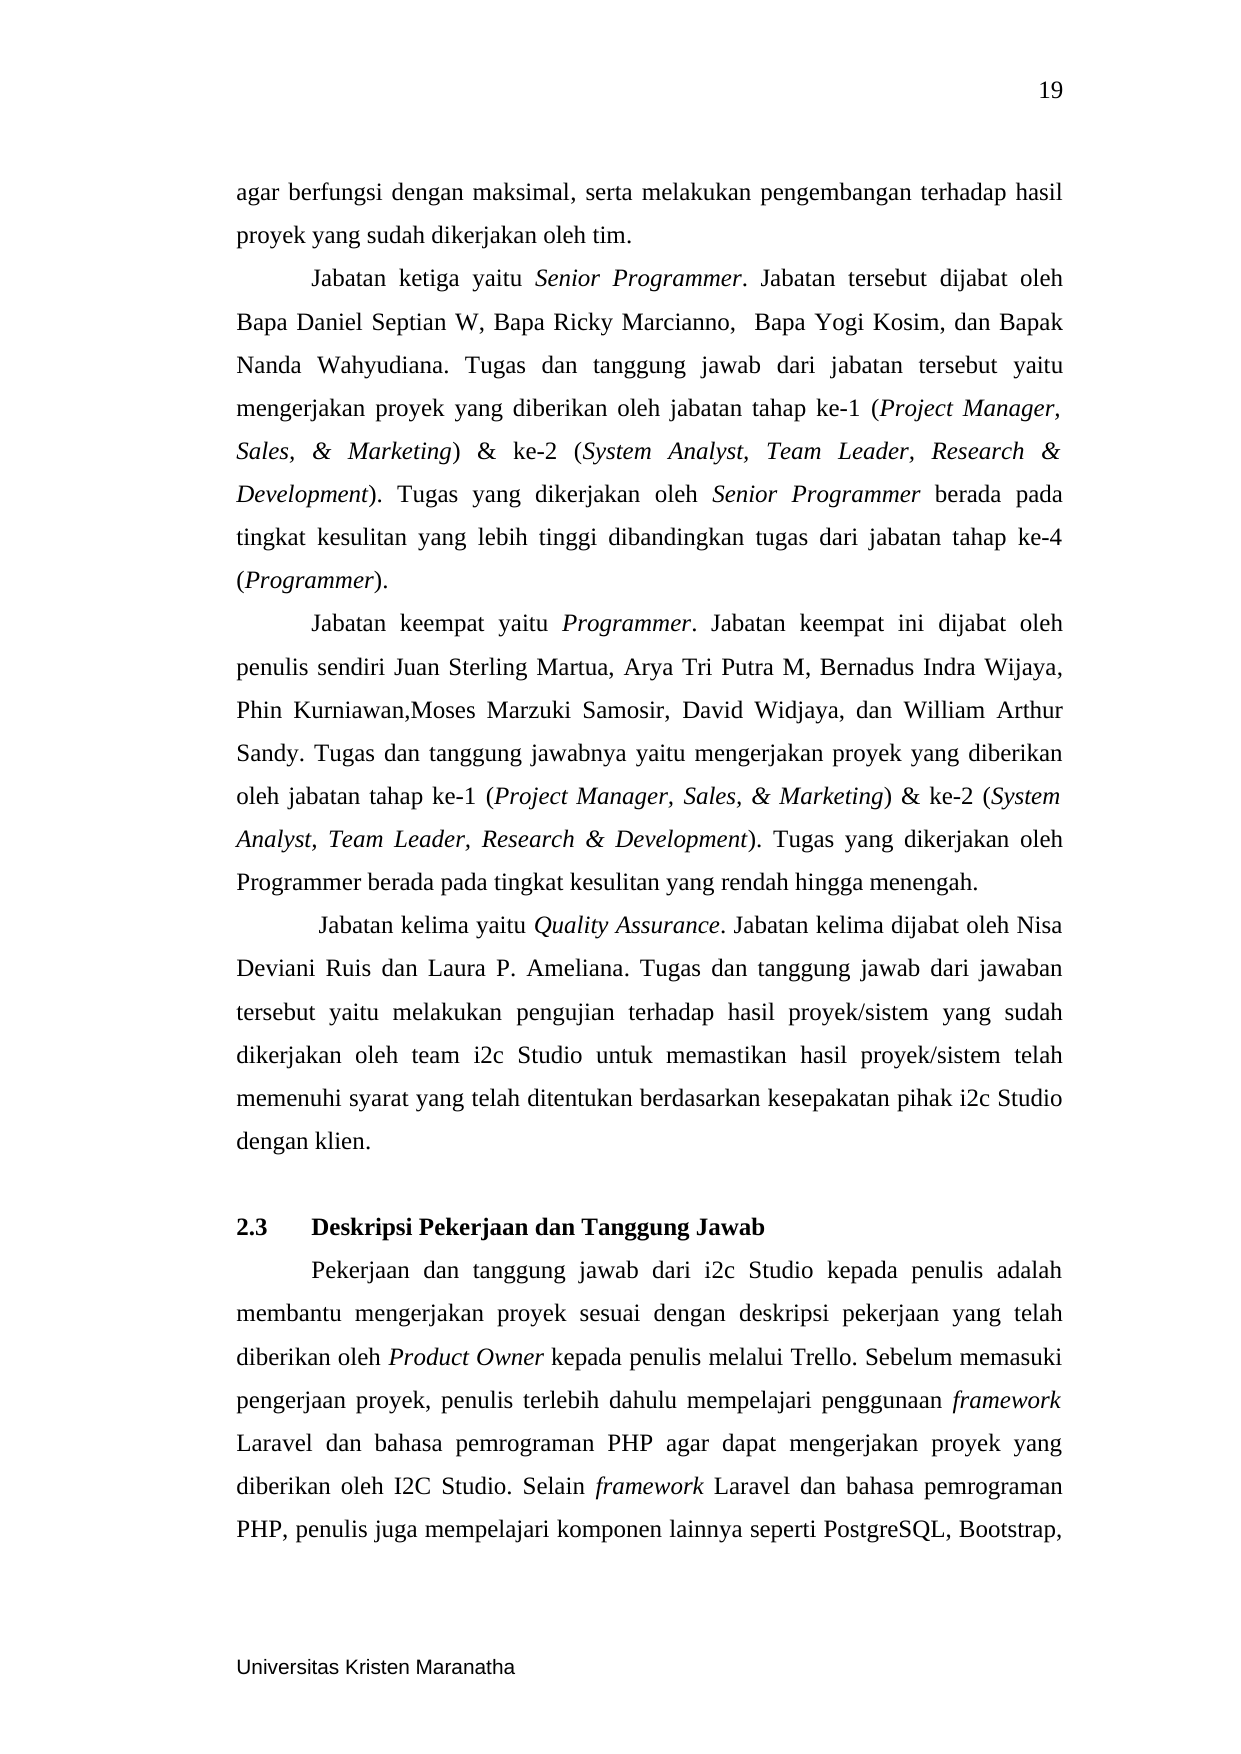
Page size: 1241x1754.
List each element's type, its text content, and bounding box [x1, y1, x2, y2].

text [236, 1255, 1063, 1543]
text Jabatan kelima yaitu Quality Assurance. Jabatan kelima dijabat oleh Nisa Deviani Ruis dan Laura P. Ameliana. Tugas dan tanggung jawab dari jawaban tersebut yaitu melakukan pengujian terhadap hasil proyek/sistem yang sudah dikerjakan oleh team i2c Studio untuk memastikan hasil proyek/sistem telah memenuhi syarat yang telah ditentukan berdasarkan kesepakatan pihak i2c Studio dengan klien. [236, 910, 1063, 1155]
text Jabatan keempat yaitu Programmer. Jabatan keempat ini dijabat oleh penulis sendiri Juan Sterling Martua, Arya Tri Putra M, Bernadus Indra Wijaya, Phin Kurniawan,Moses Marzuki Samosir, David Widjaya, dan William Arthur Sandy. Tugas dan tanggung jawabnya yaitu mengerjakan proyek yang diberikan oleh jabatan tahap ke-1 (Project Manager, Sales, & Marketing) & ke-2 (System Analyst, Team Leader, Research & Development). Tugas yang dikerjakan oleh Programmer berada pada tingkat kesulitan yang rendah hingga menengah. [236, 608, 1063, 896]
text Jabatan ketiga yaitu Senior Programmer. Jabatan tersebut dijabat oleh Bapa Daniel Septian W, Bapa Ricky Marcianno, Bapa Yogi Kosim, dan Bapak Nanda Wahyudiana. Tugas dan tanggung jawab dari jabatan tersebut yaitu mengerjakan proyek yang diberikan oleh jabatan tahap ke-1 (Project Manager, Sales, & Marketing) & ke-2 (System Analyst, Team Leader, Research & Development). Tugas yang dikerjakan oleh Senior Programmer berada pada tingkat kesulitan yang lebih tinggi dibandingkan tugas dari jabatan tahap ke-4 (Programmer). [236, 263, 1063, 594]
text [236, 177, 1063, 249]
subtitle Deskripsi Pekerjaan dan Tanggung Jawab [236, 1212, 1063, 1241]
